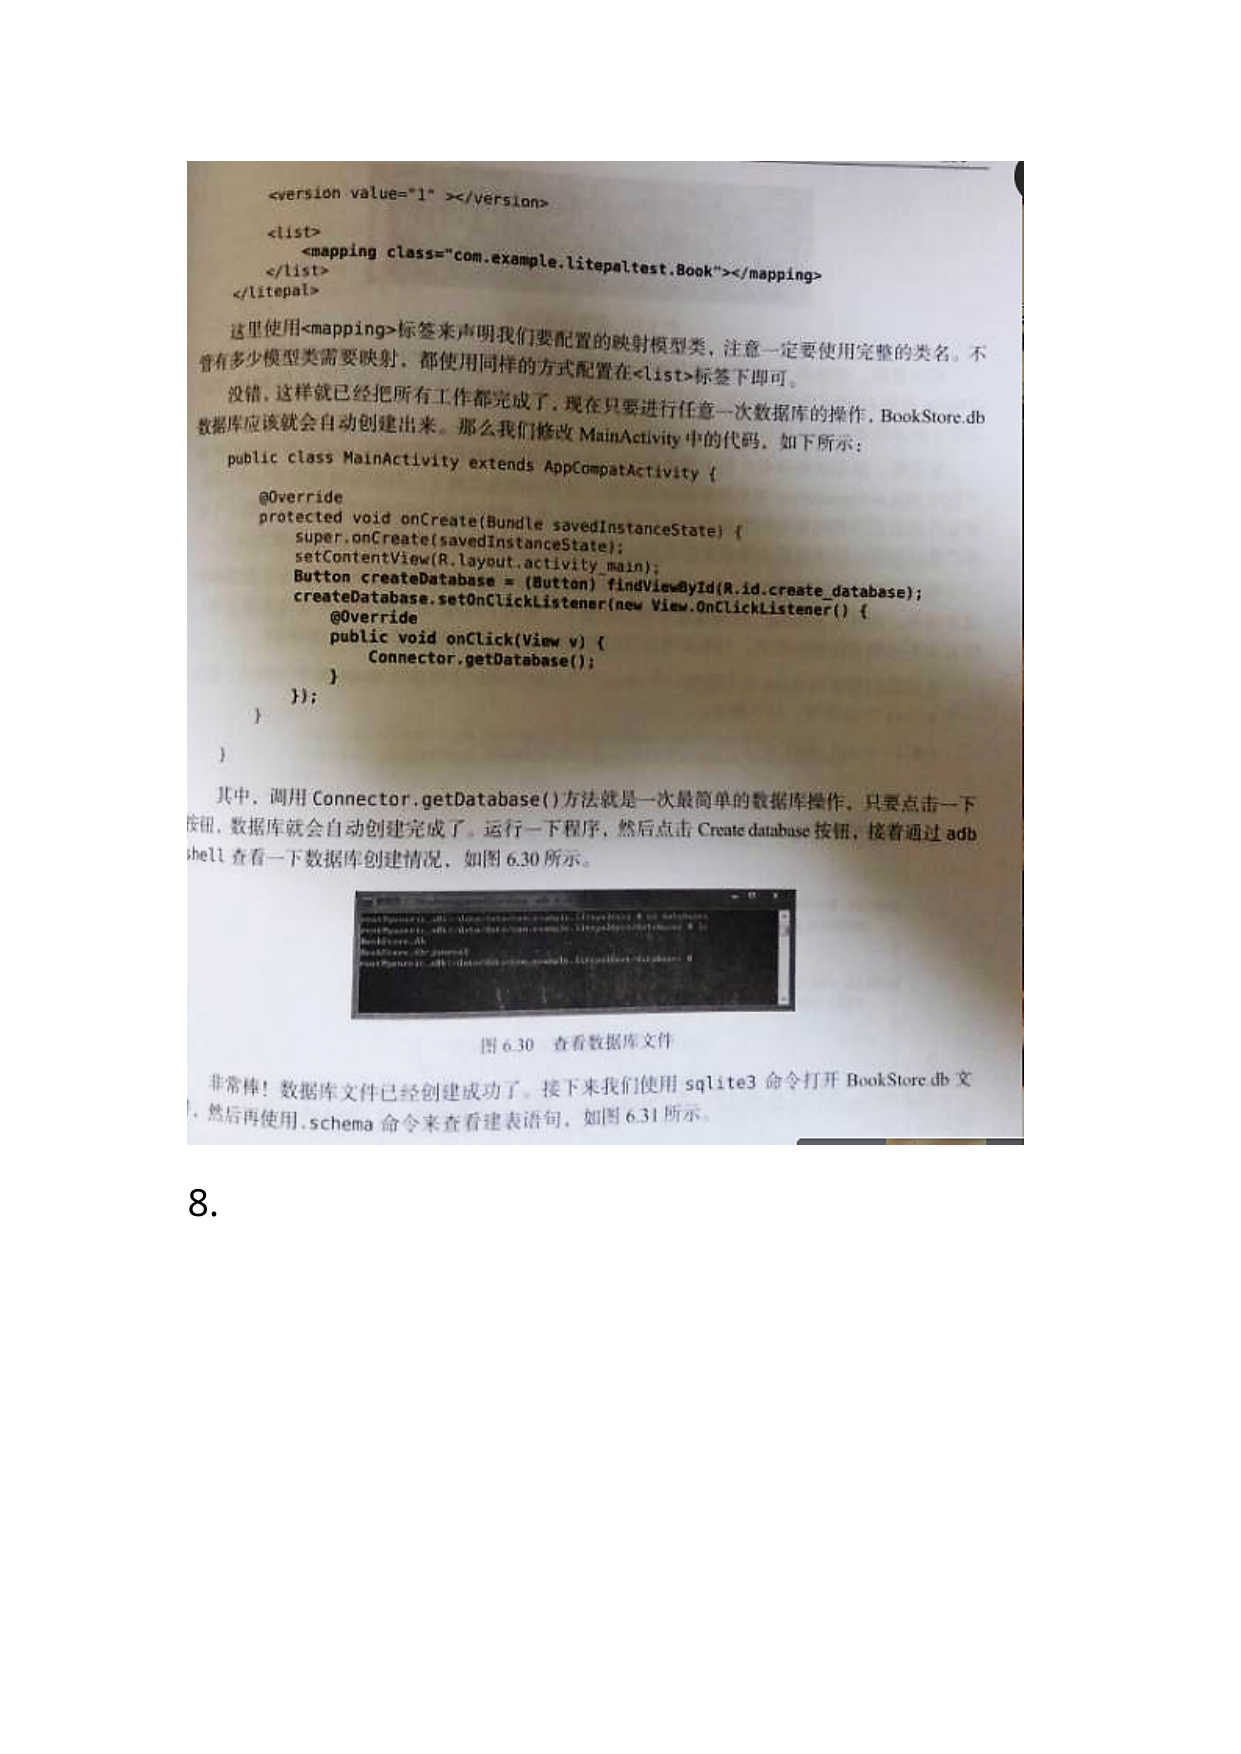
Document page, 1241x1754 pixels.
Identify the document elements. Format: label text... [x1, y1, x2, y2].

picture [187, 161, 1024, 1145]
text 8. [187, 1169, 1053, 1234]
